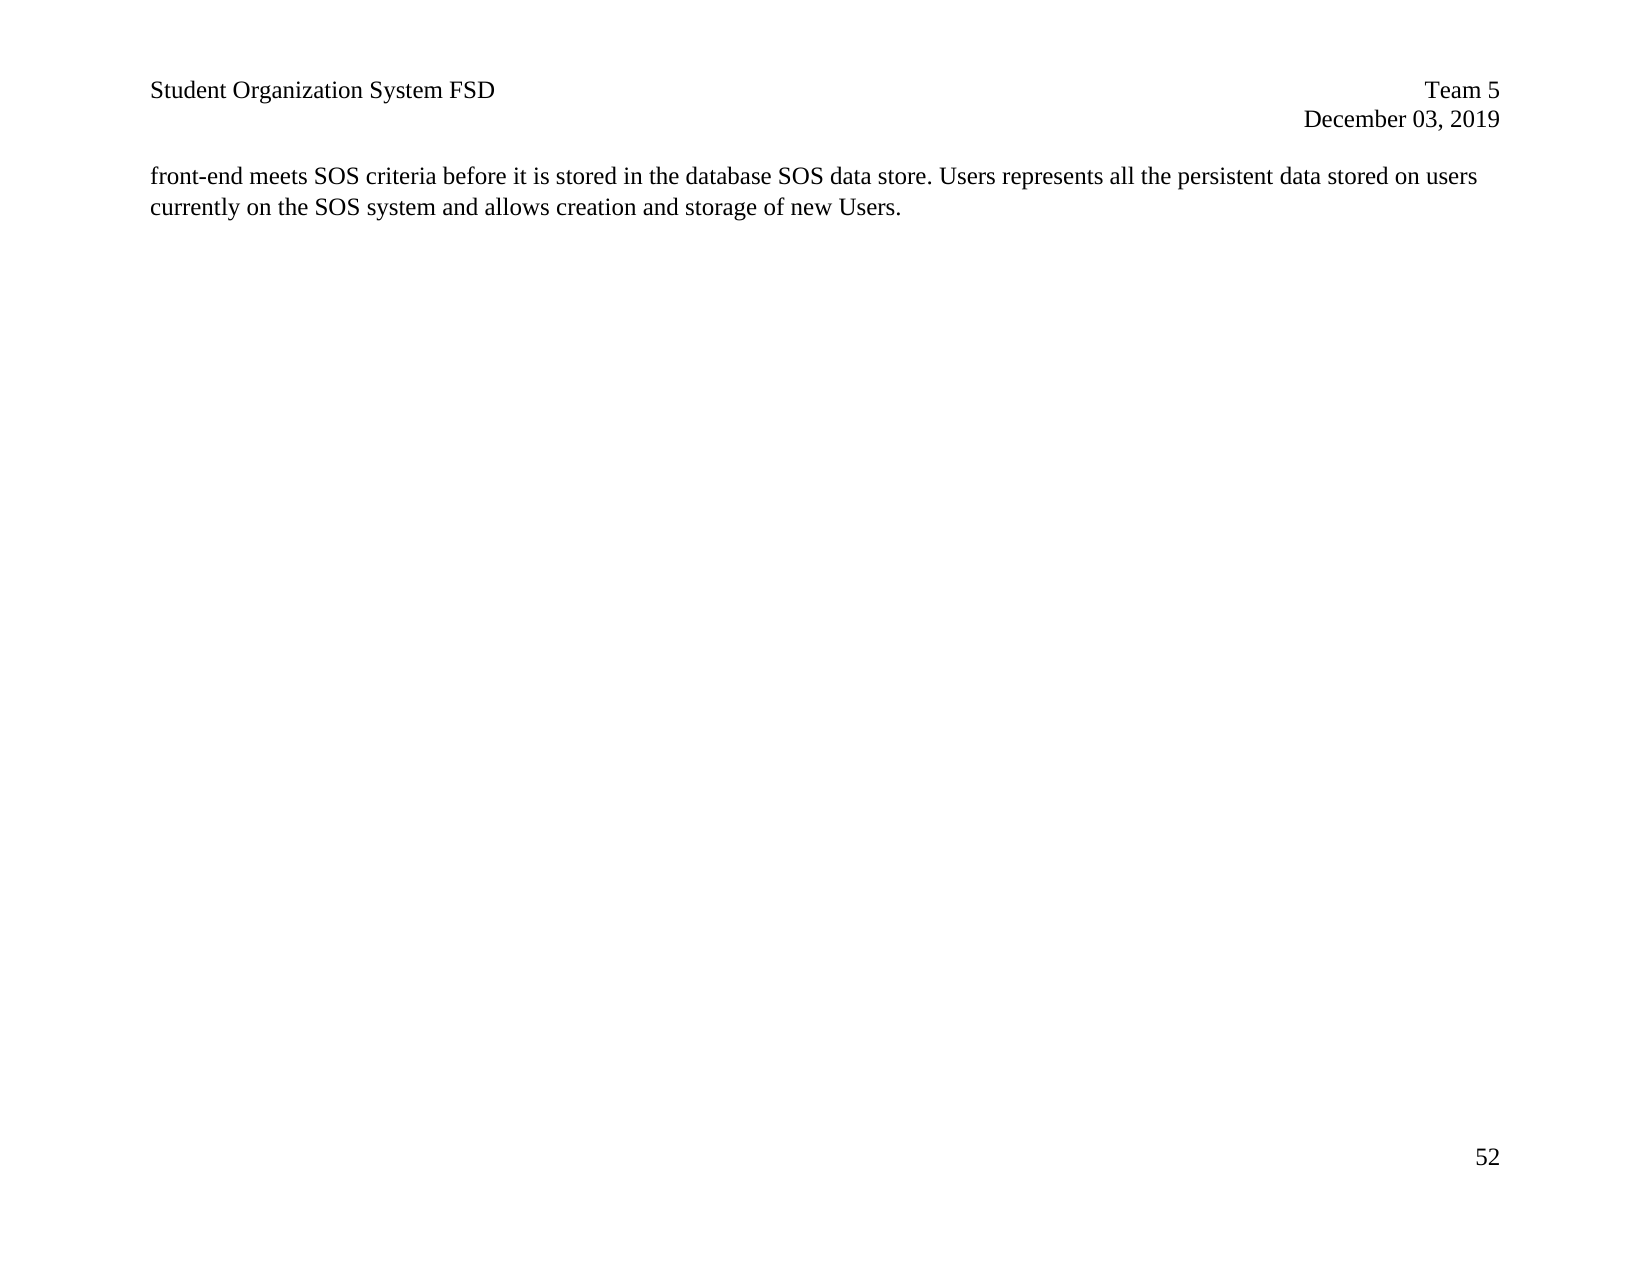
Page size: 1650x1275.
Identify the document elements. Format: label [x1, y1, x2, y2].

text [150, 161, 1500, 221]
